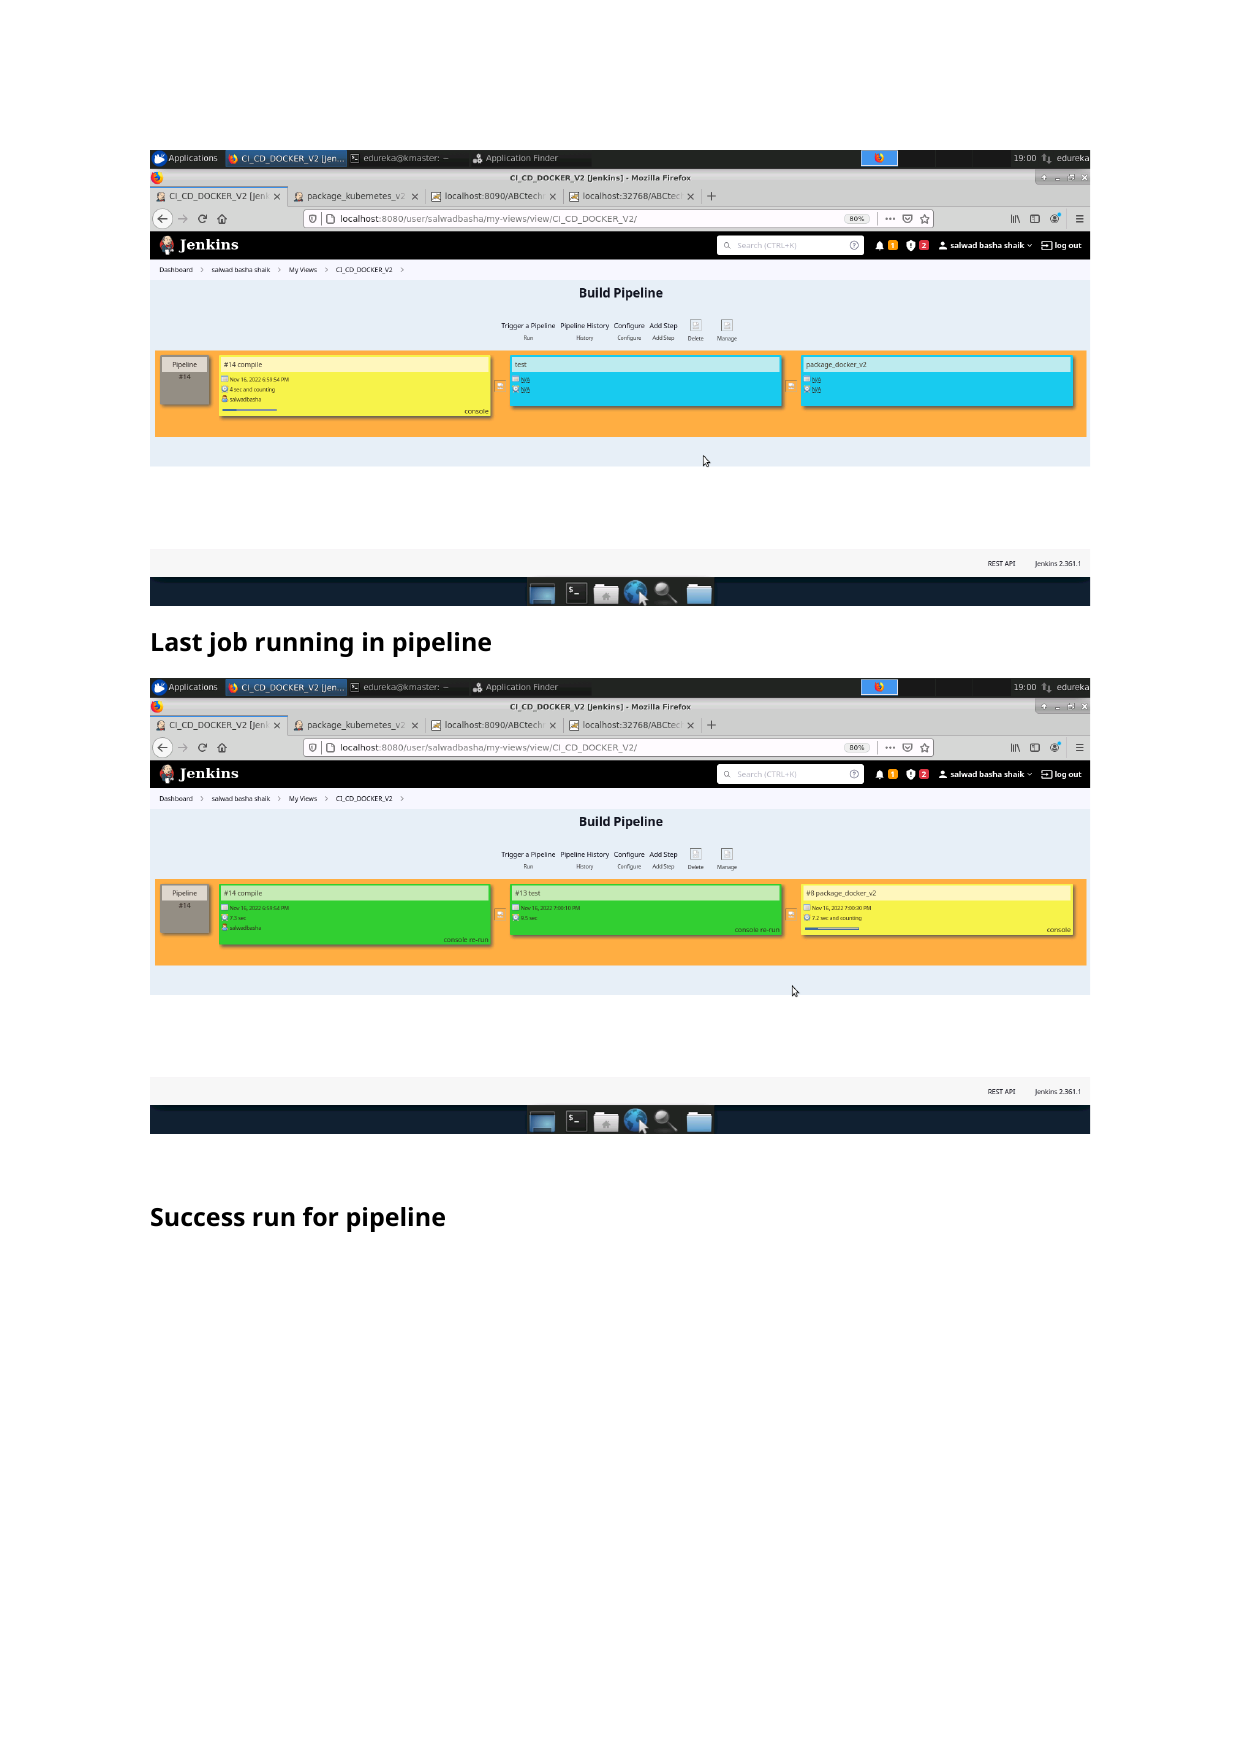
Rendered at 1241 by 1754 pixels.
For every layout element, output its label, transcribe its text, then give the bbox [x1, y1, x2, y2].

text Success run for pipeline [150, 1200, 1090, 1234]
text Last job running in pipeline [150, 625, 1090, 659]
